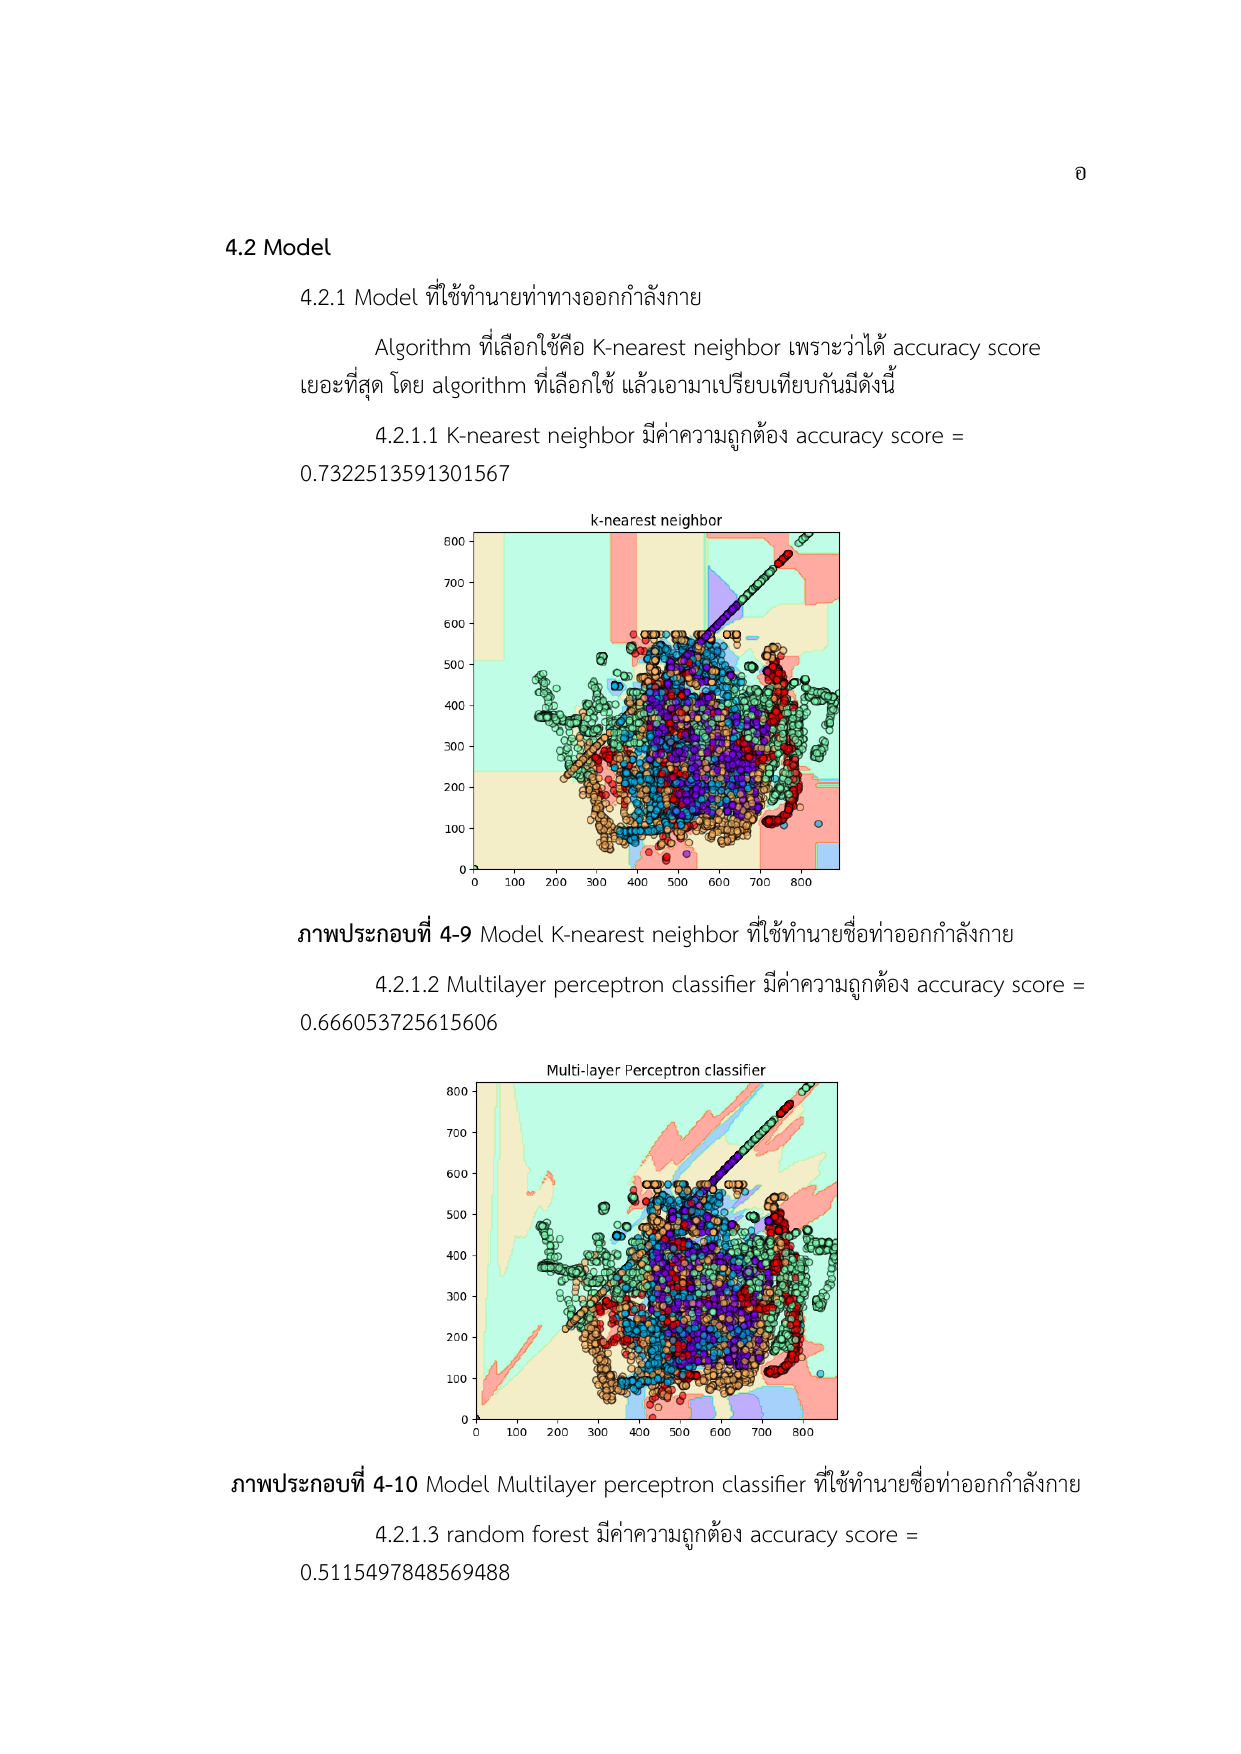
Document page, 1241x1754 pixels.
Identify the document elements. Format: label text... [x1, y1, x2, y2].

picture [390, 1051, 922, 1451]
text 4.2.1 Model ที่ใช้ทำนายท่าทางออกกำลังกาย [225, 276, 1087, 314]
text ภาพประกอบที่ 4-9 Model K-nearest neighbor ที่ใช้ทำนายชื่อท่าออกกำลังกาย [225, 913, 1087, 951]
text 4.2.1.1 K-nearest neighbor มีค่าความถูกต้อง accuracy score = 0.7322513591301567 [300, 414, 1087, 489]
text 4.2.1.2 Multilayer perceptron classifier มีค่าความถูกต้อง accuracy score = 0.666053725615606 [300, 963, 1087, 1039]
text ภาพประกอบที่ 4-10 Model Multilayer perceptron classifier ที่ใช้ทำนายชื่อท่าออกกำลังกาย [225, 1463, 1087, 1500]
text Algorithm ที่เลือกใช้คือ K-nearest neighbor เพราะว่าได้ accuracy score เยอะที่สุด โดย algorithm ที่เลือกใช้ แล้วเอามาเปรียบเทียบกันมีดังนี้ [300, 326, 1087, 402]
subtitle 4.2 Model [225, 226, 1087, 263]
picture [390, 502, 922, 901]
text 4.2.1.3 random forest มีค่าความถูกต้อง accuracy score = 0.5115497848569488 [300, 1513, 1087, 1588]
